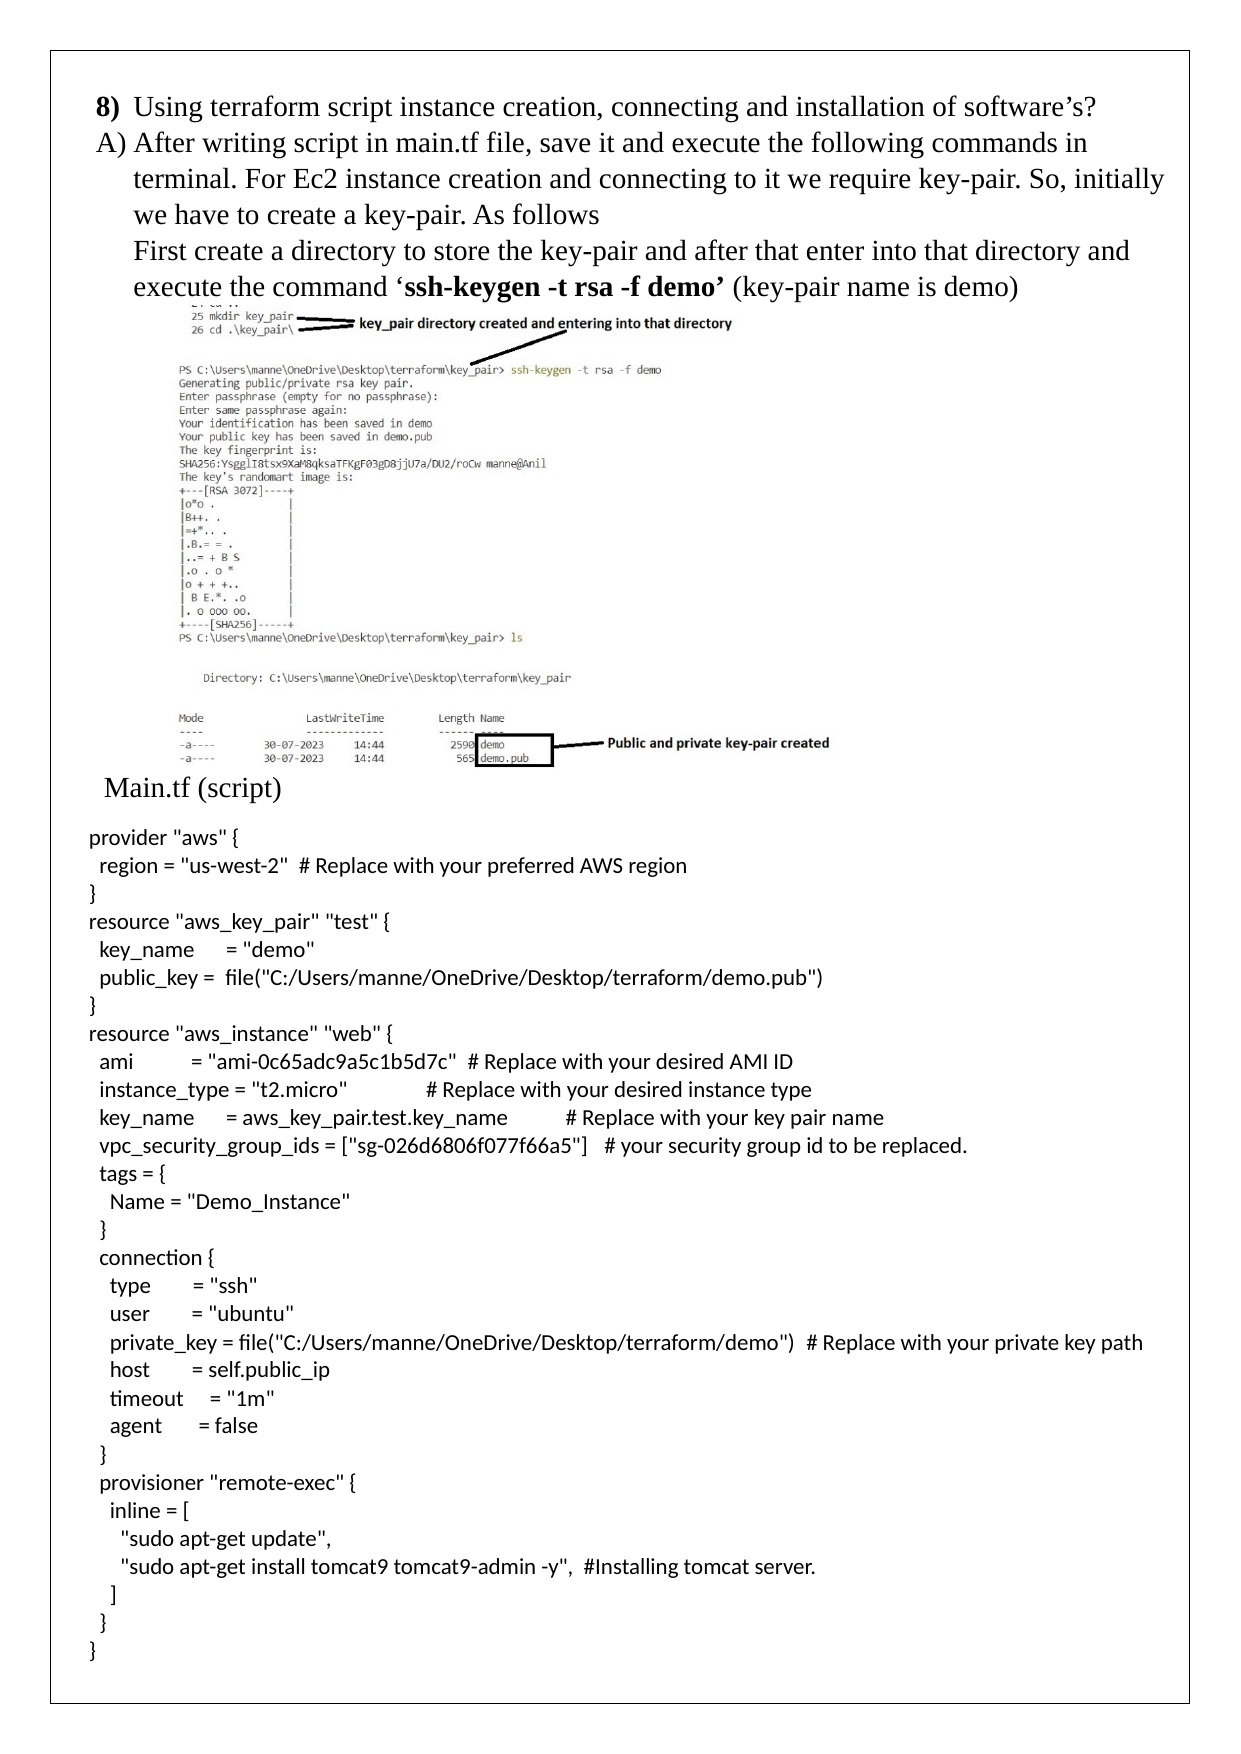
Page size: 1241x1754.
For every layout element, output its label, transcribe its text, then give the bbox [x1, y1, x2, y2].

text ami = "ami-0c65adc9a5c1b5d7c" # Replace with your desired AMI ID [89, 1047, 1167, 1075]
text provider "aws" { [89, 823, 1167, 851]
text inline = [ [89, 1496, 1167, 1524]
text user = "ubuntu" [89, 1299, 1167, 1328]
text tags = { [89, 1159, 1167, 1187]
list First create a directory to store the key-pair and after that enter into that directory and execute the command ‘ssh-keygen -t rsa -f demo’ (key-pair name is demo) [133, 233, 1167, 303]
text public_key = file("C:/Users/manne/OneDrive/Desktop/terraform/demo.pub") [89, 963, 1167, 991]
list Main.tf (script) [103, 770, 1167, 804]
text } [89, 1636, 1167, 1664]
text connection { [89, 1243, 1167, 1272]
text private_key = file("C:/Users/manne/OneDrive/Desktop/terraform/demo") # Replace with your private key path [89, 1328, 1167, 1356]
text vpc_security_group_ids = ["sg-026d6806f077f66a5"] # your security group id to be replaced. [89, 1131, 1167, 1159]
text ] [89, 1580, 1167, 1608]
text } [89, 1216, 1167, 1243]
text "sudo apt-get install tomcat9 tomcat9-admin -y", #Installing tomcat server. [89, 1552, 1167, 1580]
list Using terraform script instance creation, connecting and installation of software’s? [96, 89, 1167, 122]
text } [89, 1608, 1167, 1636]
list After writing script in main.tf file, save it and execute the following commands in terminal. For Ec2 instance creation and connecting to it we require key-pair. So, initially we have to create a key-pair. As follows [96, 125, 1167, 231]
text key_name = aws_key_pair.test.key_name # Replace with your key pair name [89, 1103, 1167, 1131]
picture [162, 305, 957, 769]
text resource "aws_instance" "web" { [89, 1019, 1167, 1047]
text provisioner "remote-exec" { [89, 1468, 1167, 1496]
text } [89, 1440, 1167, 1468]
text } [89, 991, 1167, 1019]
text instance_type = "t2.micro" # Replace with your desired instance type [89, 1075, 1167, 1103]
text "sudo apt-get update", [89, 1524, 1167, 1552]
text Name = "Demo_Instance" [89, 1187, 1167, 1216]
text timeout = "1m" [89, 1384, 1167, 1412]
text } [89, 879, 1167, 907]
text type = "ssh" [89, 1272, 1167, 1299]
text key_name = "demo" [89, 935, 1167, 963]
text region = "us-west-2" # Replace with your preferred AWS region [89, 851, 1167, 879]
text agent = false [89, 1412, 1167, 1440]
text host = self.public_ip [89, 1356, 1167, 1384]
text resource "aws_key_pair" "test" { [89, 907, 1167, 935]
